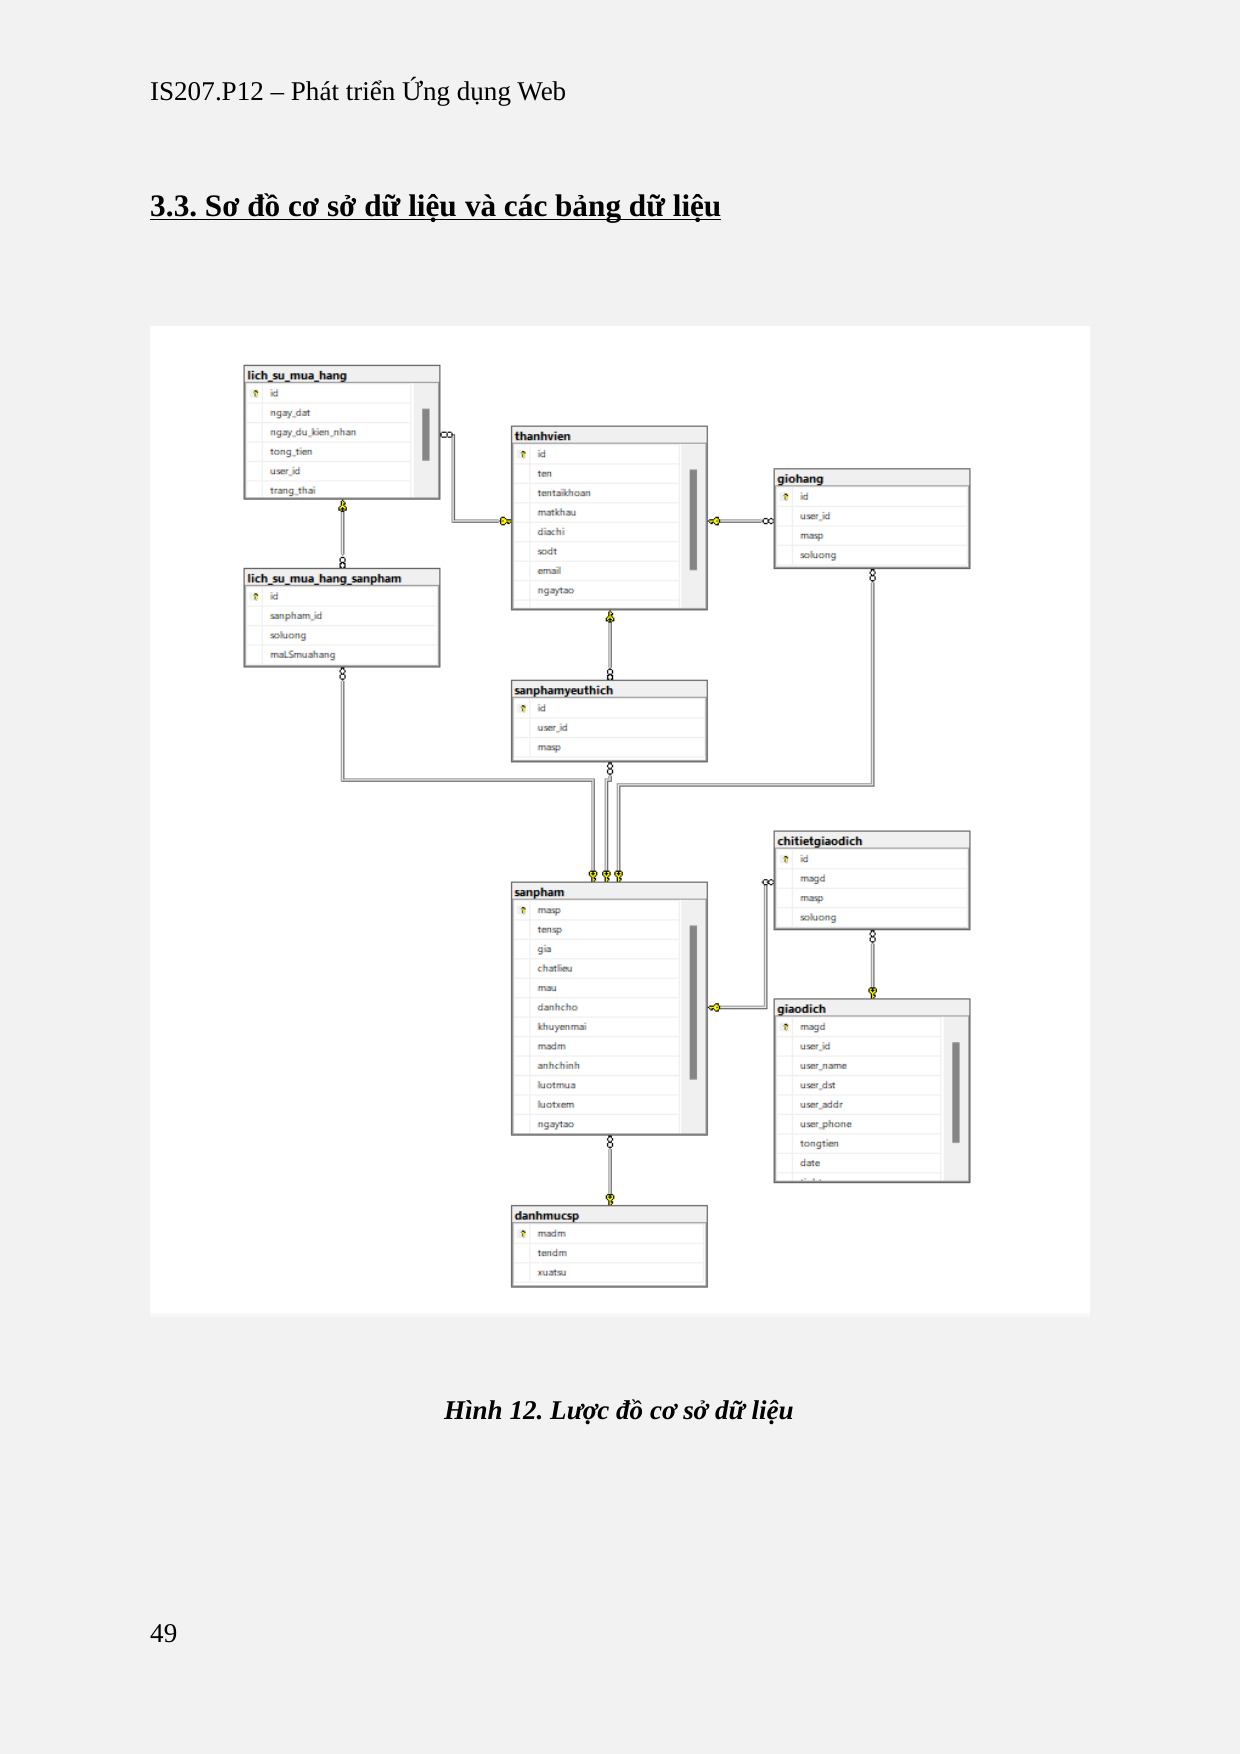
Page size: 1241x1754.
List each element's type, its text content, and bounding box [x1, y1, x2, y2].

text Hình 12. Lược đồ cơ sở dữ liệu [150, 1394, 1090, 1426]
picture [150, 326, 1091, 1317]
subtitle 3.3. Sơ đồ cơ sở dữ liệu và các bảng dữ liệu [150, 188, 1090, 224]
